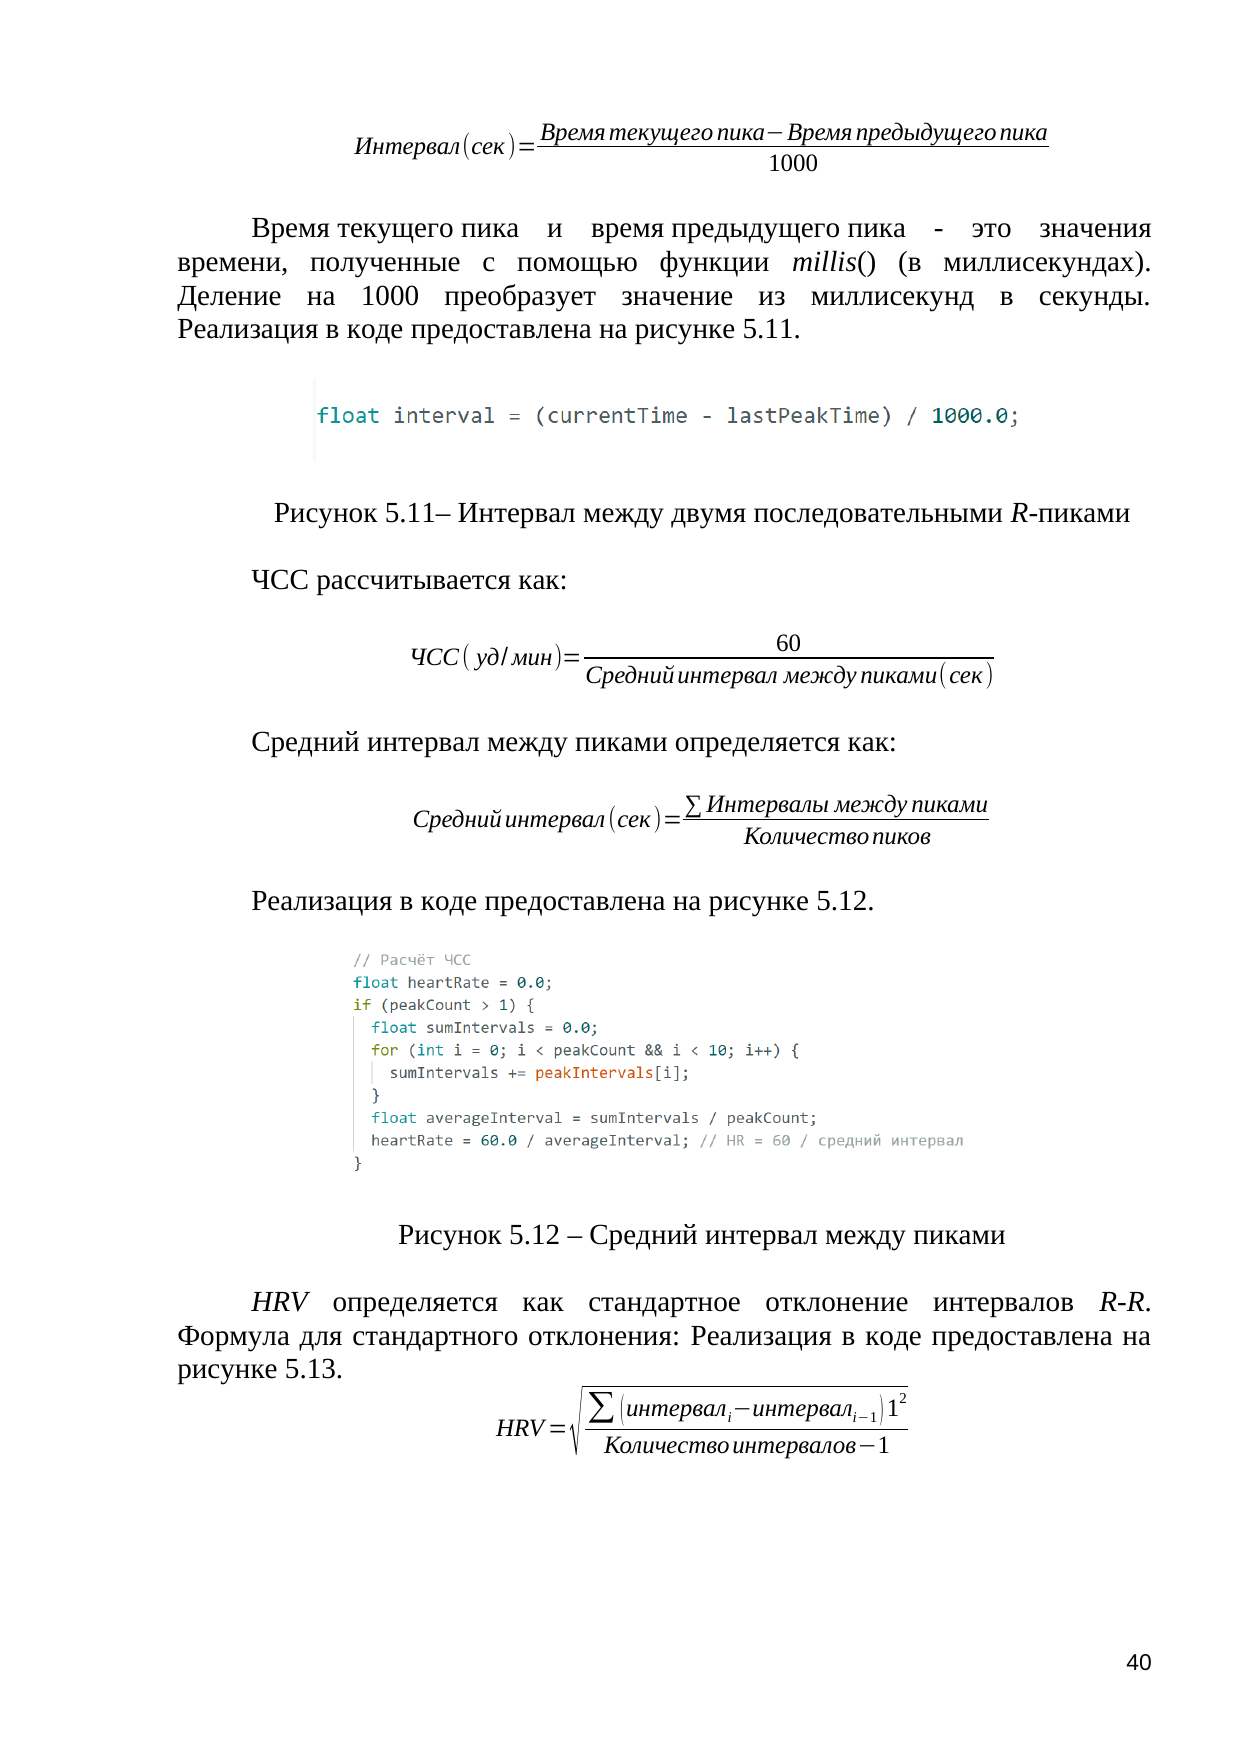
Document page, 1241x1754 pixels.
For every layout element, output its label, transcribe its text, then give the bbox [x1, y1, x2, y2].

text Реализация в коде предоставлена на рисунке 5.12. [177, 883, 1152, 917]
picture [348, 950, 981, 1184]
text Рисунок 5.12 – Средний интервал между пиками [252, 1217, 1152, 1251]
text Время текущего пика и время предыдущего пика - это значения времени, полученные с помощью функции millis() (в миллисекундах). Деление на 1000 преобразует значение из миллисекунд в секунды. Реализация в коде предоставлена на рисунке 5.11. [177, 211, 1152, 345]
text Средний интервал между пиками определяется как: [177, 724, 1152, 757]
text ЧСС рассчитывается как: [177, 562, 1152, 596]
picture [299, 378, 1105, 462]
text Рисунок 5.11– Интервал между двумя последовательными R-пиками [252, 495, 1152, 528]
text HRV определяется как стандартное отклонение интервалов R-R. Формула для стандартного отклонения: Реализация в коде предоставлена на рисунке 5.13. [177, 1284, 1152, 1385]
